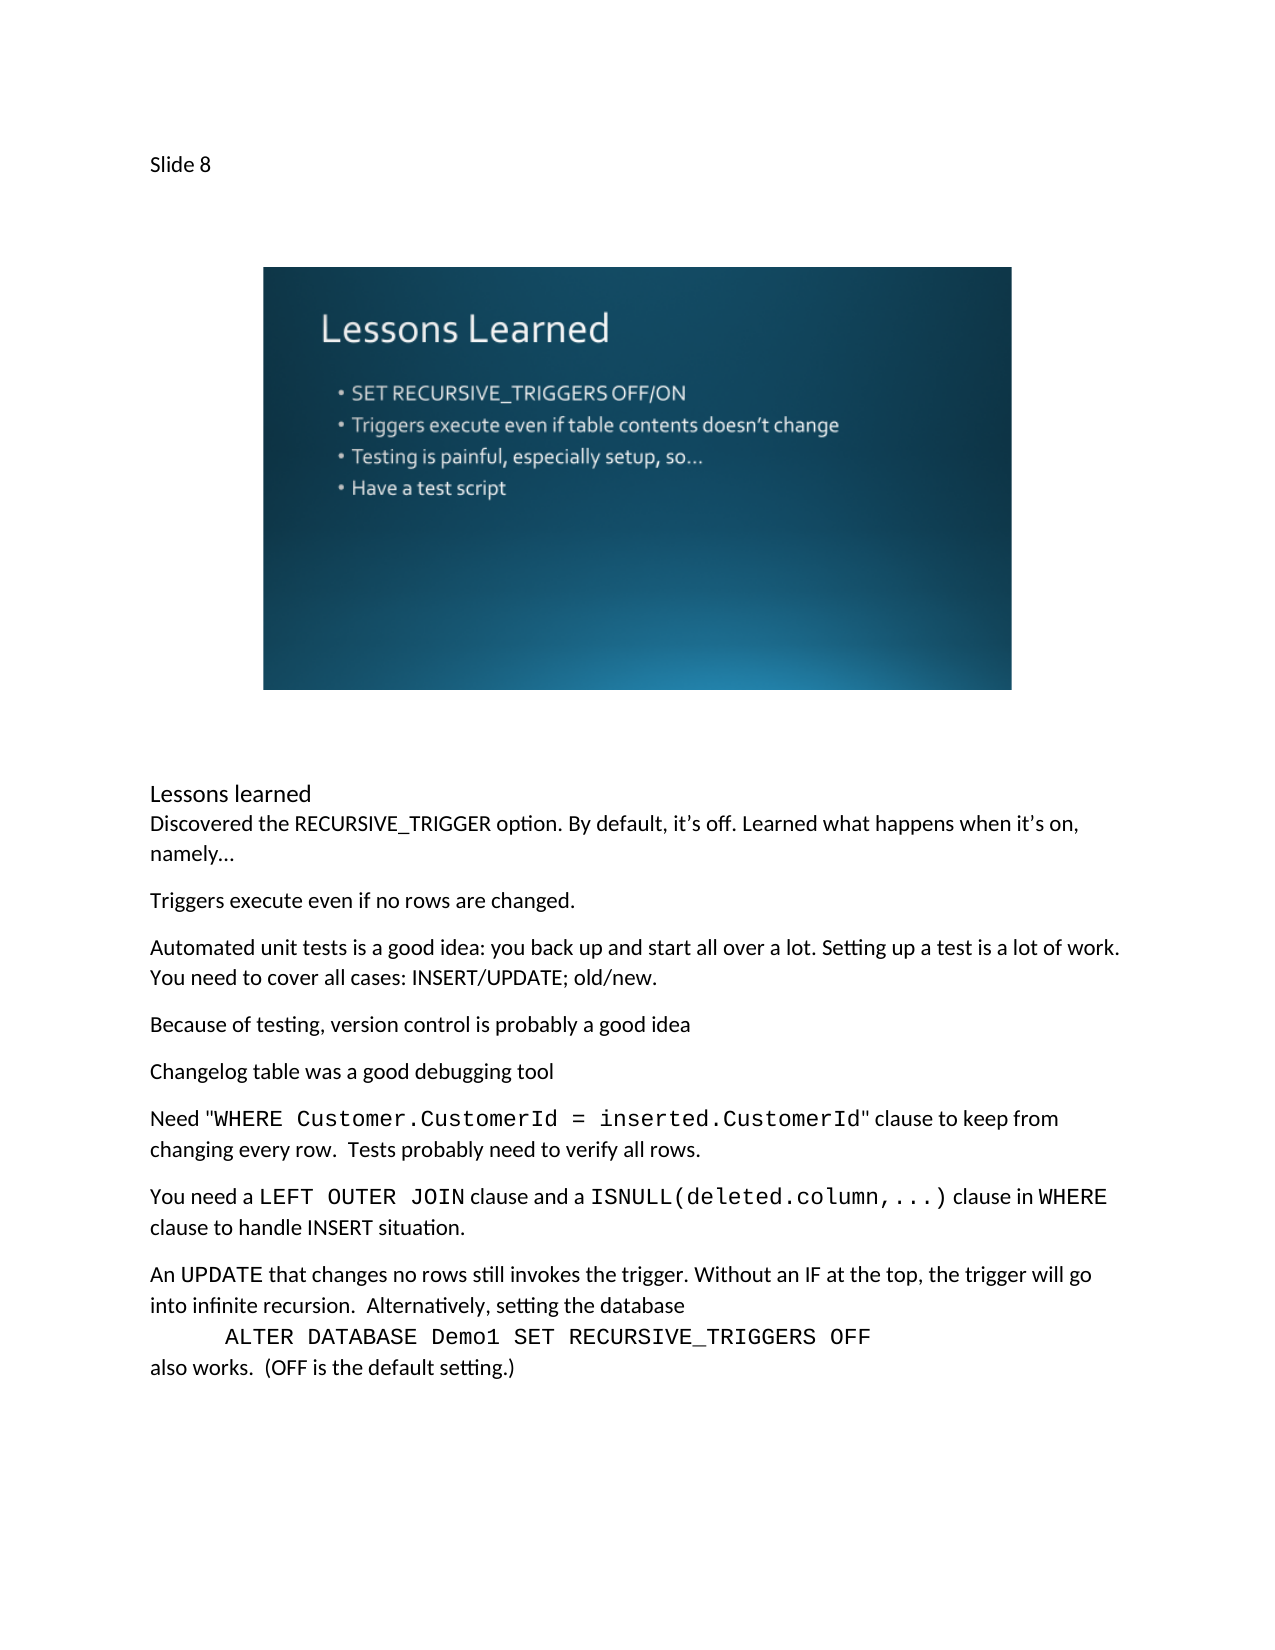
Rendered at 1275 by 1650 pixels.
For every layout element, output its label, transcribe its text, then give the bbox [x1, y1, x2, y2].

text Automated unit tests is a good idea: you back up and start all over a lot. Setting up a test is a lot of work. You need to cover all cases: INSERT/UPDATE; old/new. [150, 933, 1125, 991]
text Triggers execute even if no rows are changed. [150, 886, 1125, 914]
text Because of testing, version control is probably a good idea [150, 1010, 1125, 1038]
text Lessons learned [150, 778, 1125, 809]
text An UPDATE that changes no rows still invokes the trigger. Without an IF at the top, the trigger will go into infinite recursion. Alternatively, setting the database ALTER DATABASE Demo1 SET RECURSIVE_TRIGGERS OFF also works. (OFF is the default setting.) [150, 1260, 1125, 1381]
text You need a LEFT OUTER JOIN clause and a ISNULL(deleted.column,...) clause in WHERE clause to handle INSERT situation. [150, 1182, 1125, 1241]
text Need "WHERE Customer.CustomerId = inserted.CustomerId" clause to keep from changing every row. Tests probably need to verify all rows. [150, 1104, 1125, 1163]
text Changelog table was a good debugging tool [150, 1057, 1125, 1085]
text Slide 8 [150, 150, 1125, 178]
text Discovered the RECURSIVE_TRIGGER option. By default, it’s off. Learned what happens when it’s on, namely… [150, 809, 1125, 867]
